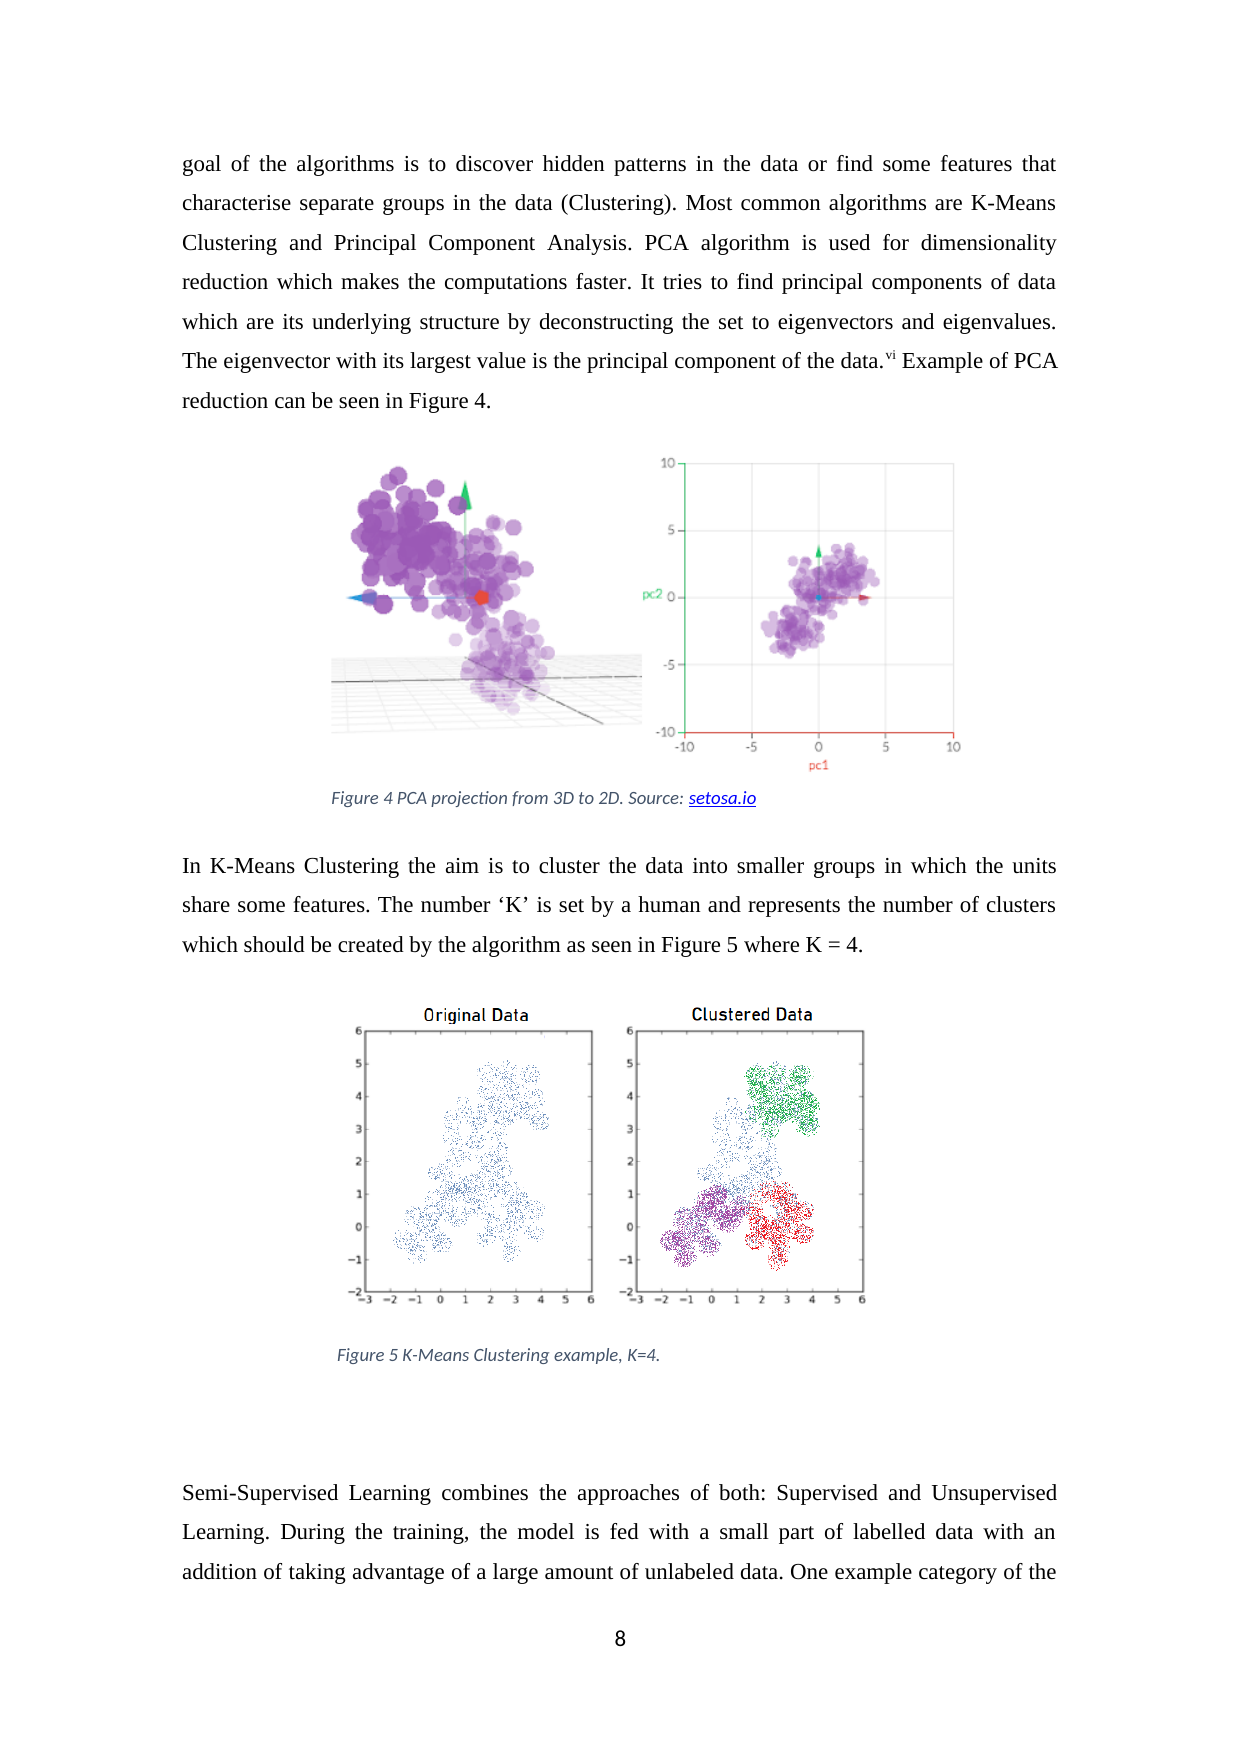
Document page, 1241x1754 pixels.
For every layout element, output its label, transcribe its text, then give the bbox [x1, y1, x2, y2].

text In K-Means Clustering the aim is to cluster the data into smaller groups in which the units share some features. The number ‘K’ is set by a human and represents the number of clusters which should be created by the algorithm as seen in Figure 5 where K = 4. [182, 852, 1058, 957]
picture [336, 988, 904, 1342]
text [182, 150, 1058, 413]
picture [331, 442, 968, 777]
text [182, 1479, 1058, 1584]
